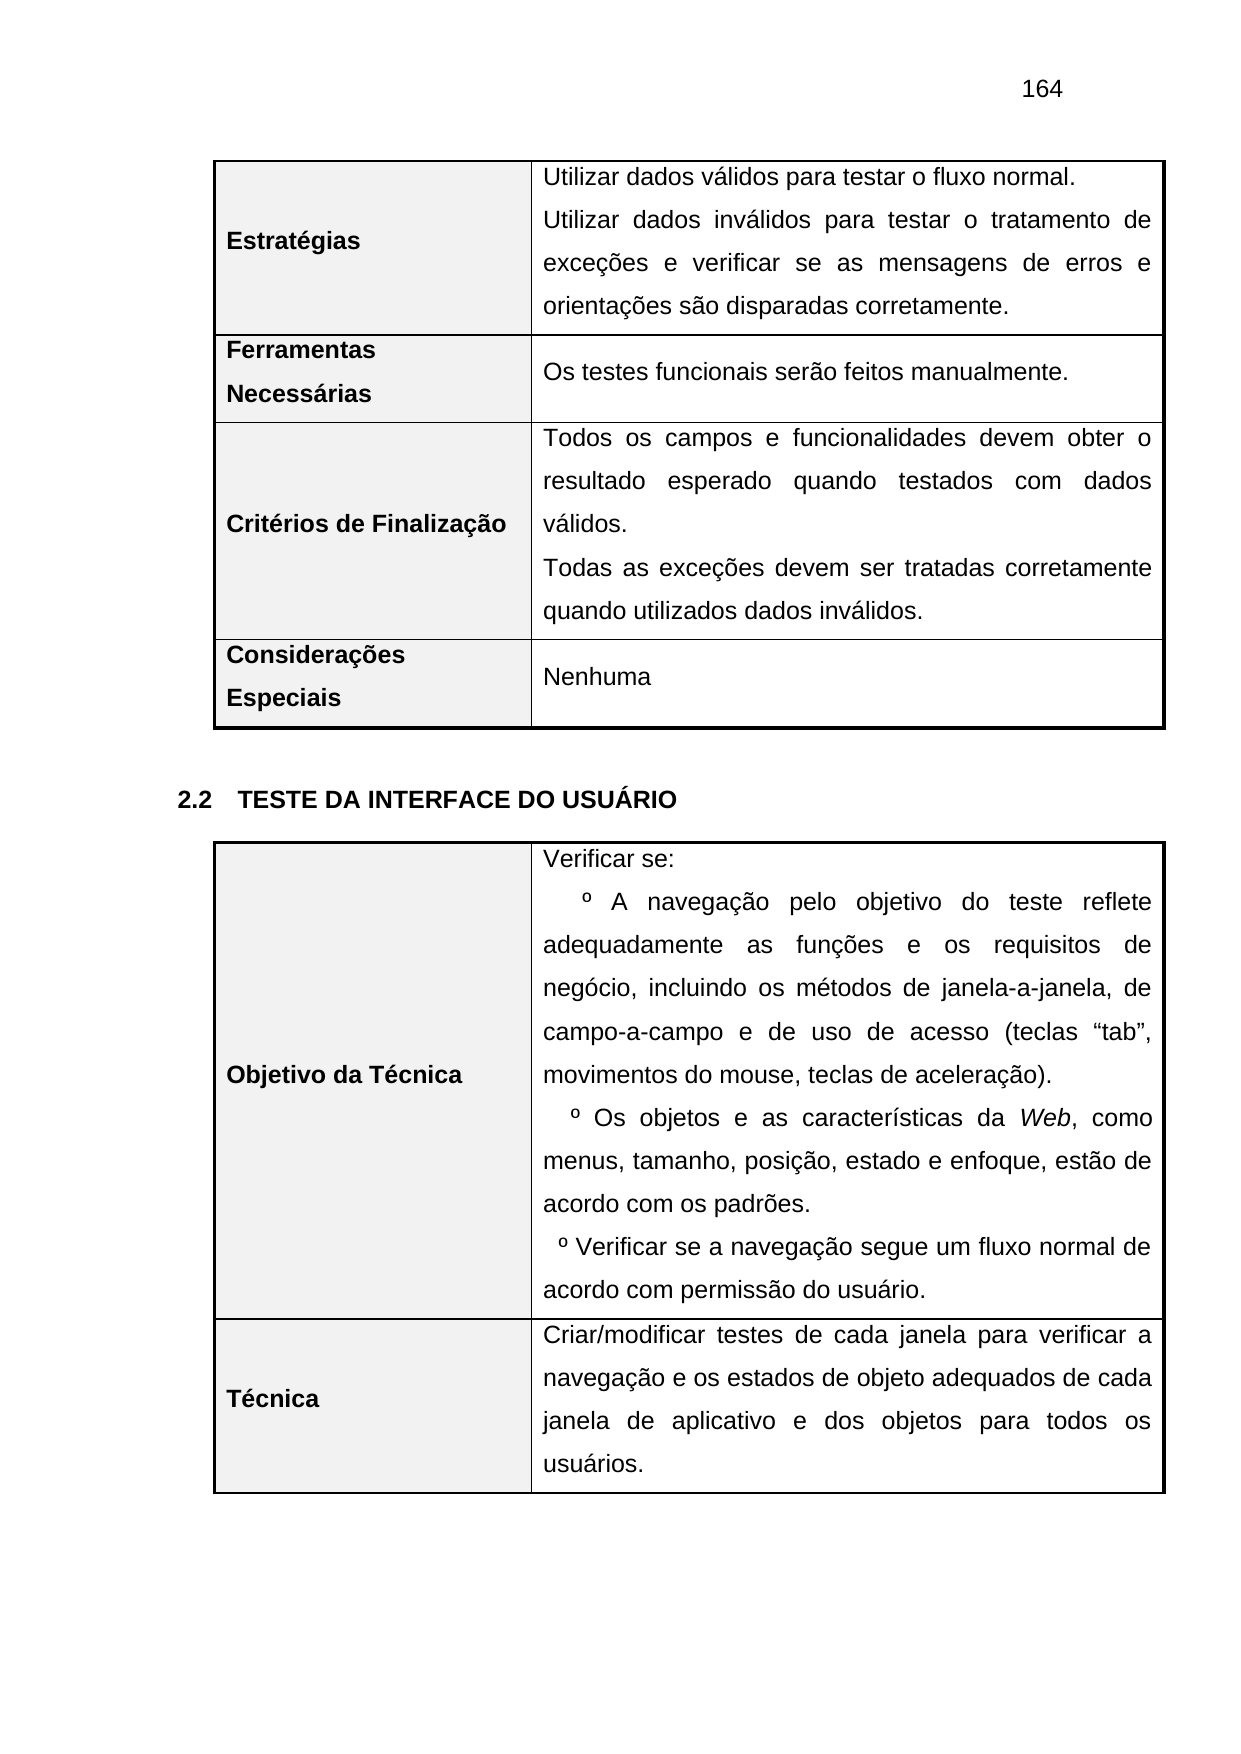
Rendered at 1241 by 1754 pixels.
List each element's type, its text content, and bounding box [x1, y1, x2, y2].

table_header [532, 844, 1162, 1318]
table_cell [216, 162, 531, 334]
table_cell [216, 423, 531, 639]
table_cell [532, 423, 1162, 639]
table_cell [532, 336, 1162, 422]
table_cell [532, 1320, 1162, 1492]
text Teste da Interface do Usuário [177, 785, 1063, 814]
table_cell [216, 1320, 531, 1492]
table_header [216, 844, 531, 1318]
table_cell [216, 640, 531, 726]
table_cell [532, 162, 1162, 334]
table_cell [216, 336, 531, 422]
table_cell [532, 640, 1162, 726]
